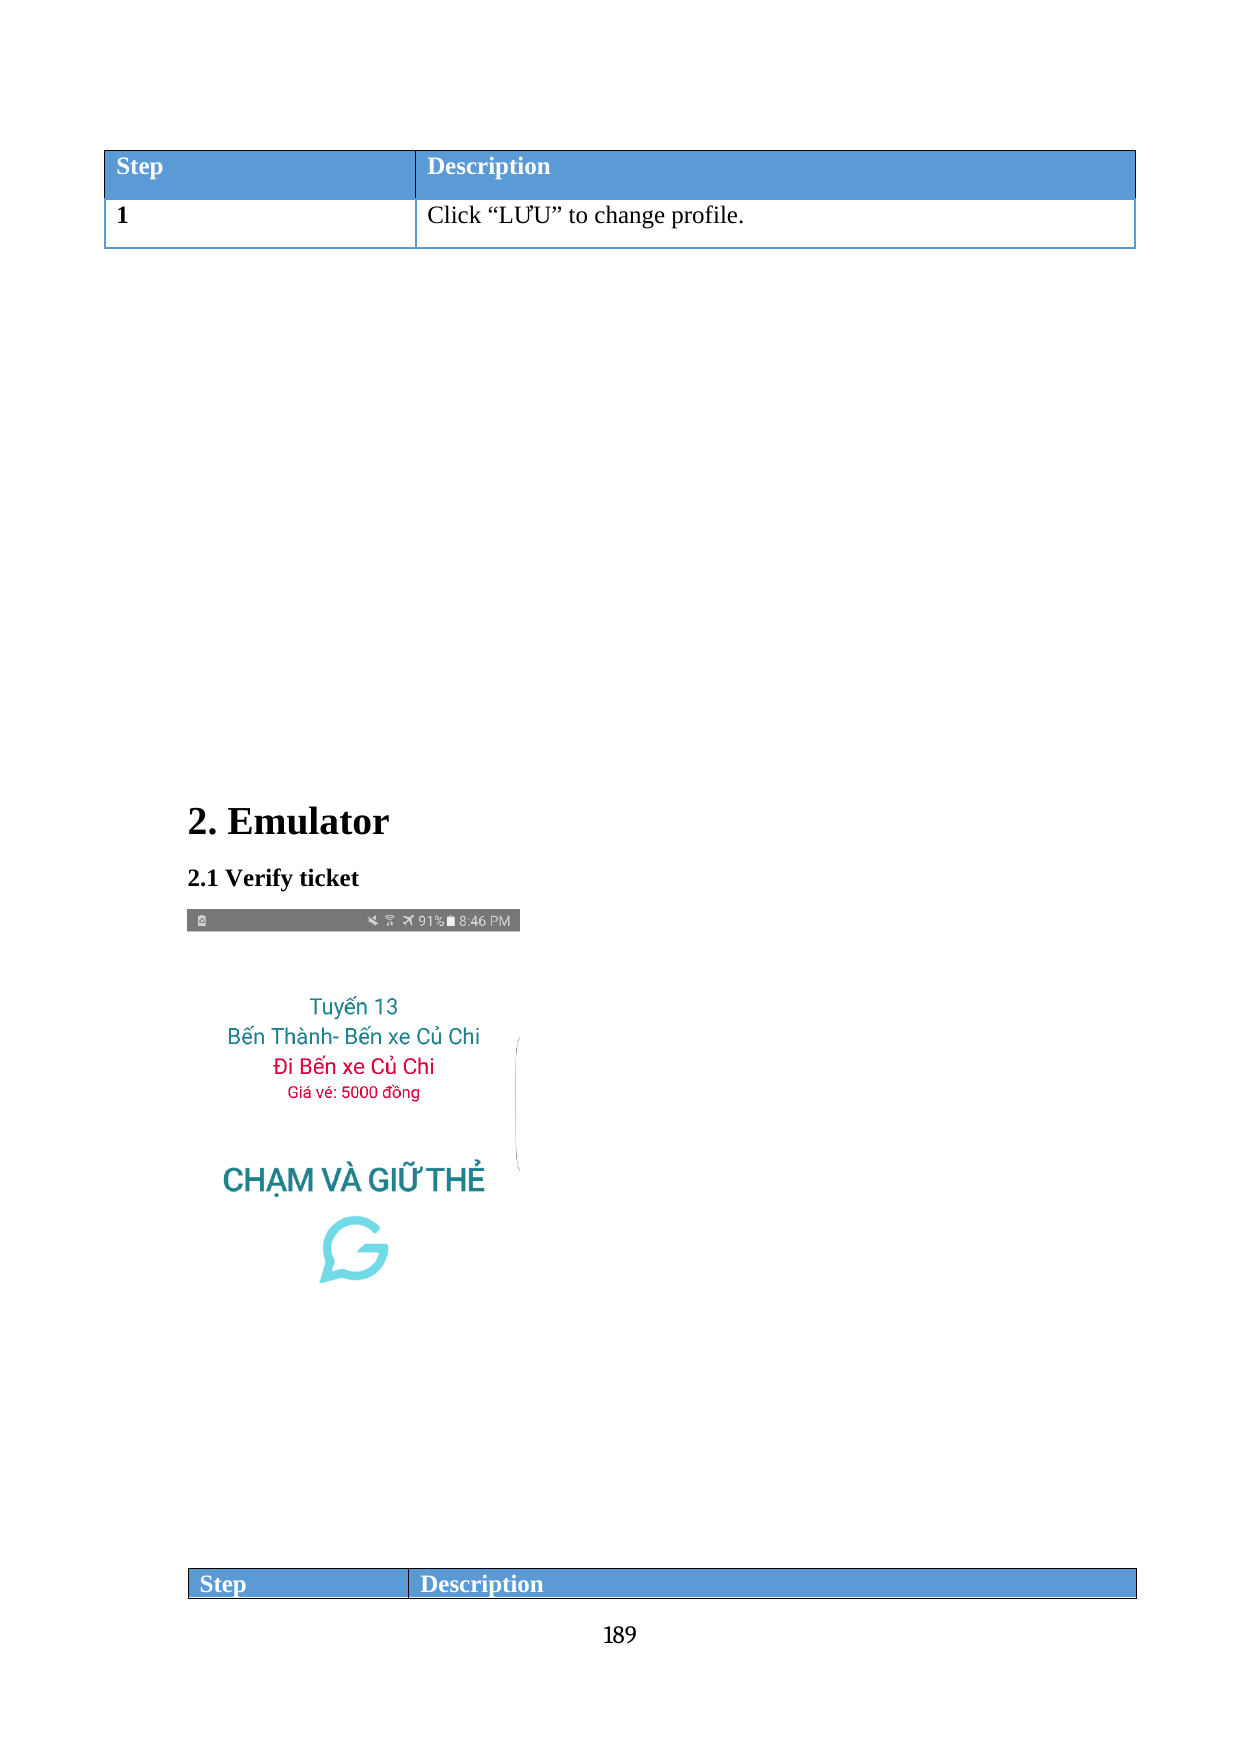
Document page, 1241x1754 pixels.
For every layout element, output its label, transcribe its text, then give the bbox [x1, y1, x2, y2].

text 2.1 Verify ticket [187, 863, 1053, 891]
text 2. Emulator [187, 798, 1053, 843]
picture [187, 909, 520, 1501]
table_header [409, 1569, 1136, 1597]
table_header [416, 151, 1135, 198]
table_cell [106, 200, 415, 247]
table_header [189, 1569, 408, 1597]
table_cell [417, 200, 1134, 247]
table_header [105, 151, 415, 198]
